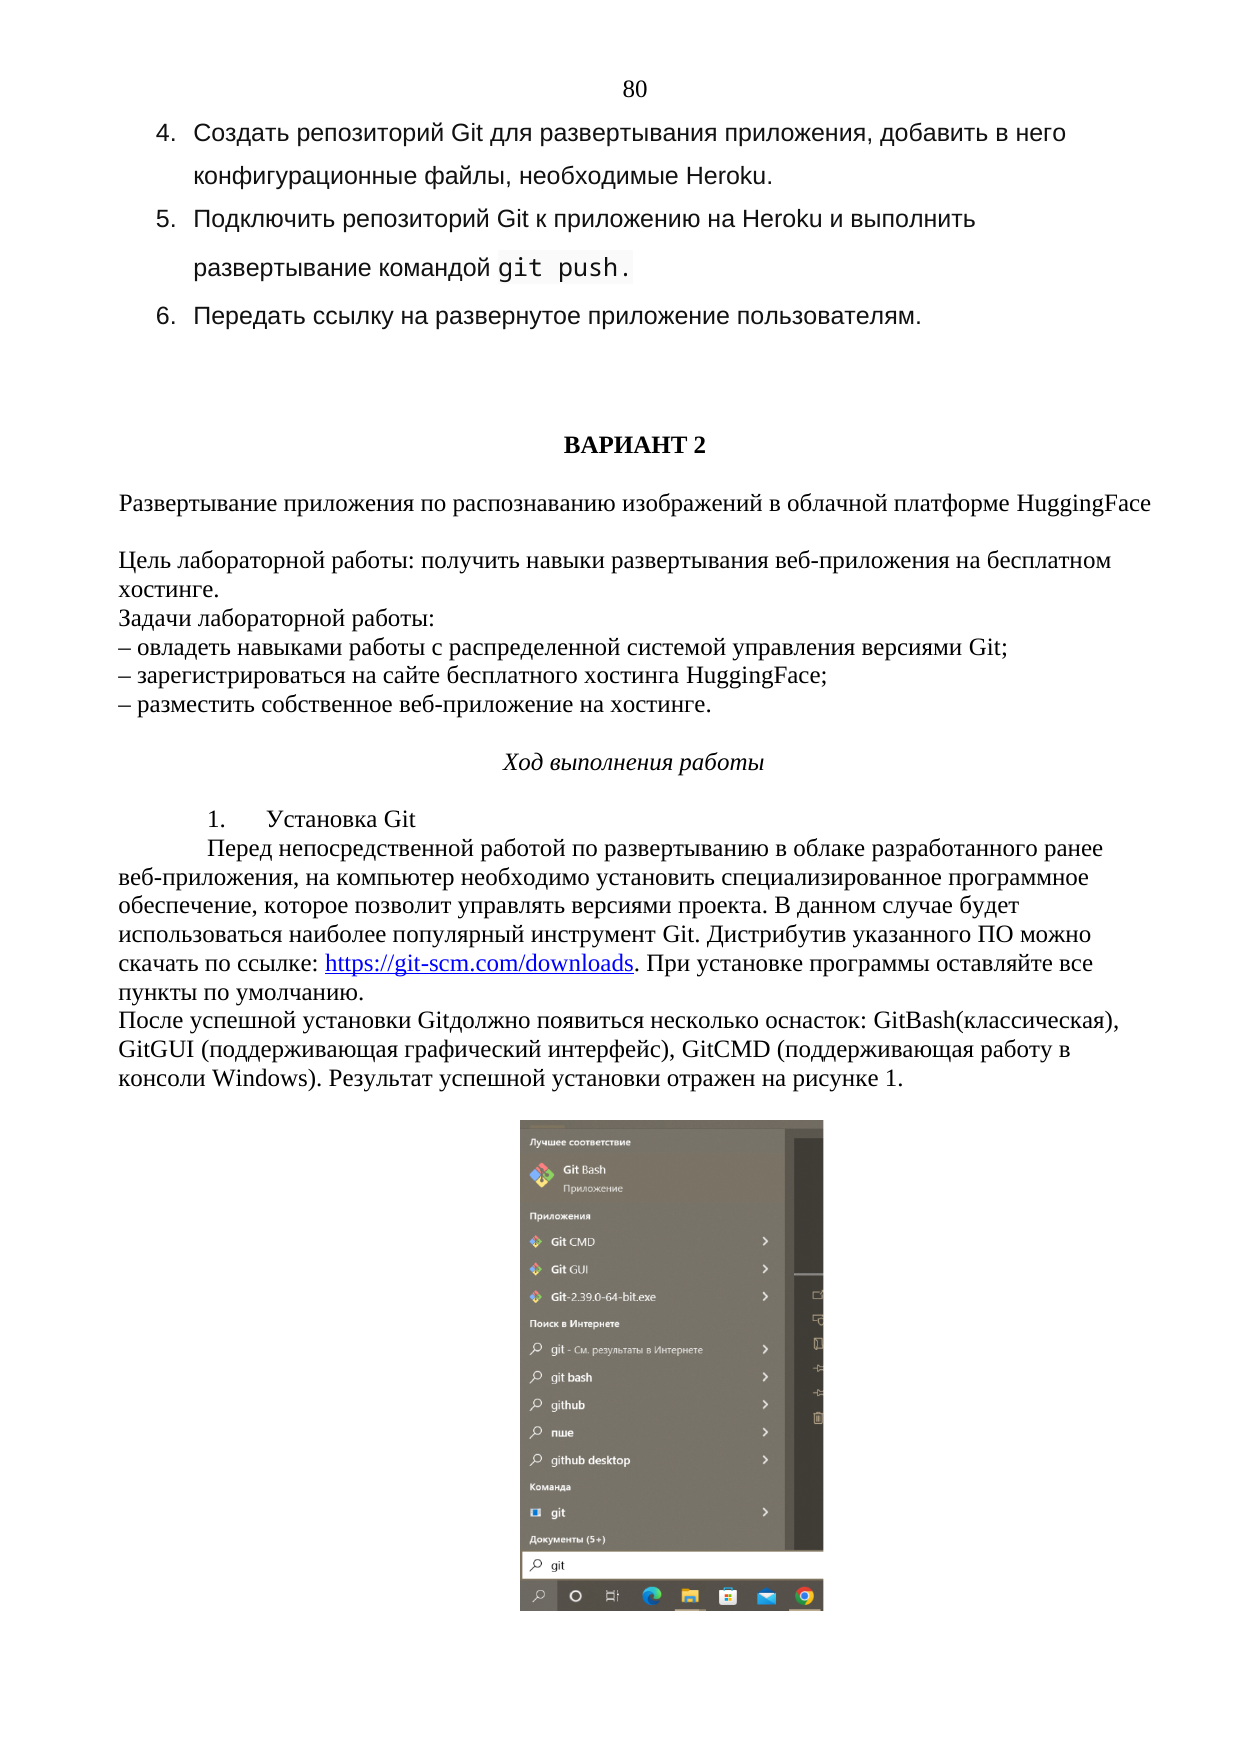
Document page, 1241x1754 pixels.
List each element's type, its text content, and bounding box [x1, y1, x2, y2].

text После успешной установки Gitдолжно появиться несколько оснасток: GitBash(классическая), GitGUI (поддерживающая графический интерфейс), GitCMD (поддерживающая работу в консоли Windows). Результат успешной установки отражен на рисунке 1. [118, 1006, 1152, 1092]
text – разместить собственное веб-приложение на хостинге. [118, 689, 1152, 718]
text – зарегистрироваться на сайте бесплатного хостинга HuggingFace; [118, 661, 1152, 689]
text Перед непосредственной работой по развертыванию в облаке разработанного ранее веб-приложения, на компьютер необходимо установить специализированное программное обеспечение, которое позволит управлять версиями проекта. В данном случае будет использоваться наиболее популярный инструмент Git. Дистрибутив указанного ПО можно скачать по ссылке: https://git-scm.com/downloads. При установке программы оставляйте все пункты по умолчанию. [118, 833, 1152, 1006]
picture [520, 1120, 824, 1611]
text Цель лабораторной работы: получить навыки развертывания веб-приложения на бесплатном хостинге. [118, 546, 1152, 603]
text – овладеть навыками работы с распределенной системой управления версиями Git; [118, 632, 1152, 661]
text Ход выполнения работы [118, 747, 1152, 776]
text ВАРИАНТ 2 [118, 431, 1152, 459]
list Передать ссылку на развернутое приложение пользователям. [156, 301, 1152, 330]
list Подключить репозиторий Git к приложению на Heroku и выполнить развертывание командой git push. [156, 204, 1152, 284]
text Задачи лабораторной работы: [118, 603, 1152, 632]
list Создать репозиторий Git для развертывания приложения, добавить в него конфигурационные файлы, необходимые Heroku. [156, 118, 1152, 190]
text Развертывание приложения по распознаванию изображений в облачной платформе HuggingFace [118, 488, 1152, 517]
list Установка Git [118, 804, 1152, 833]
